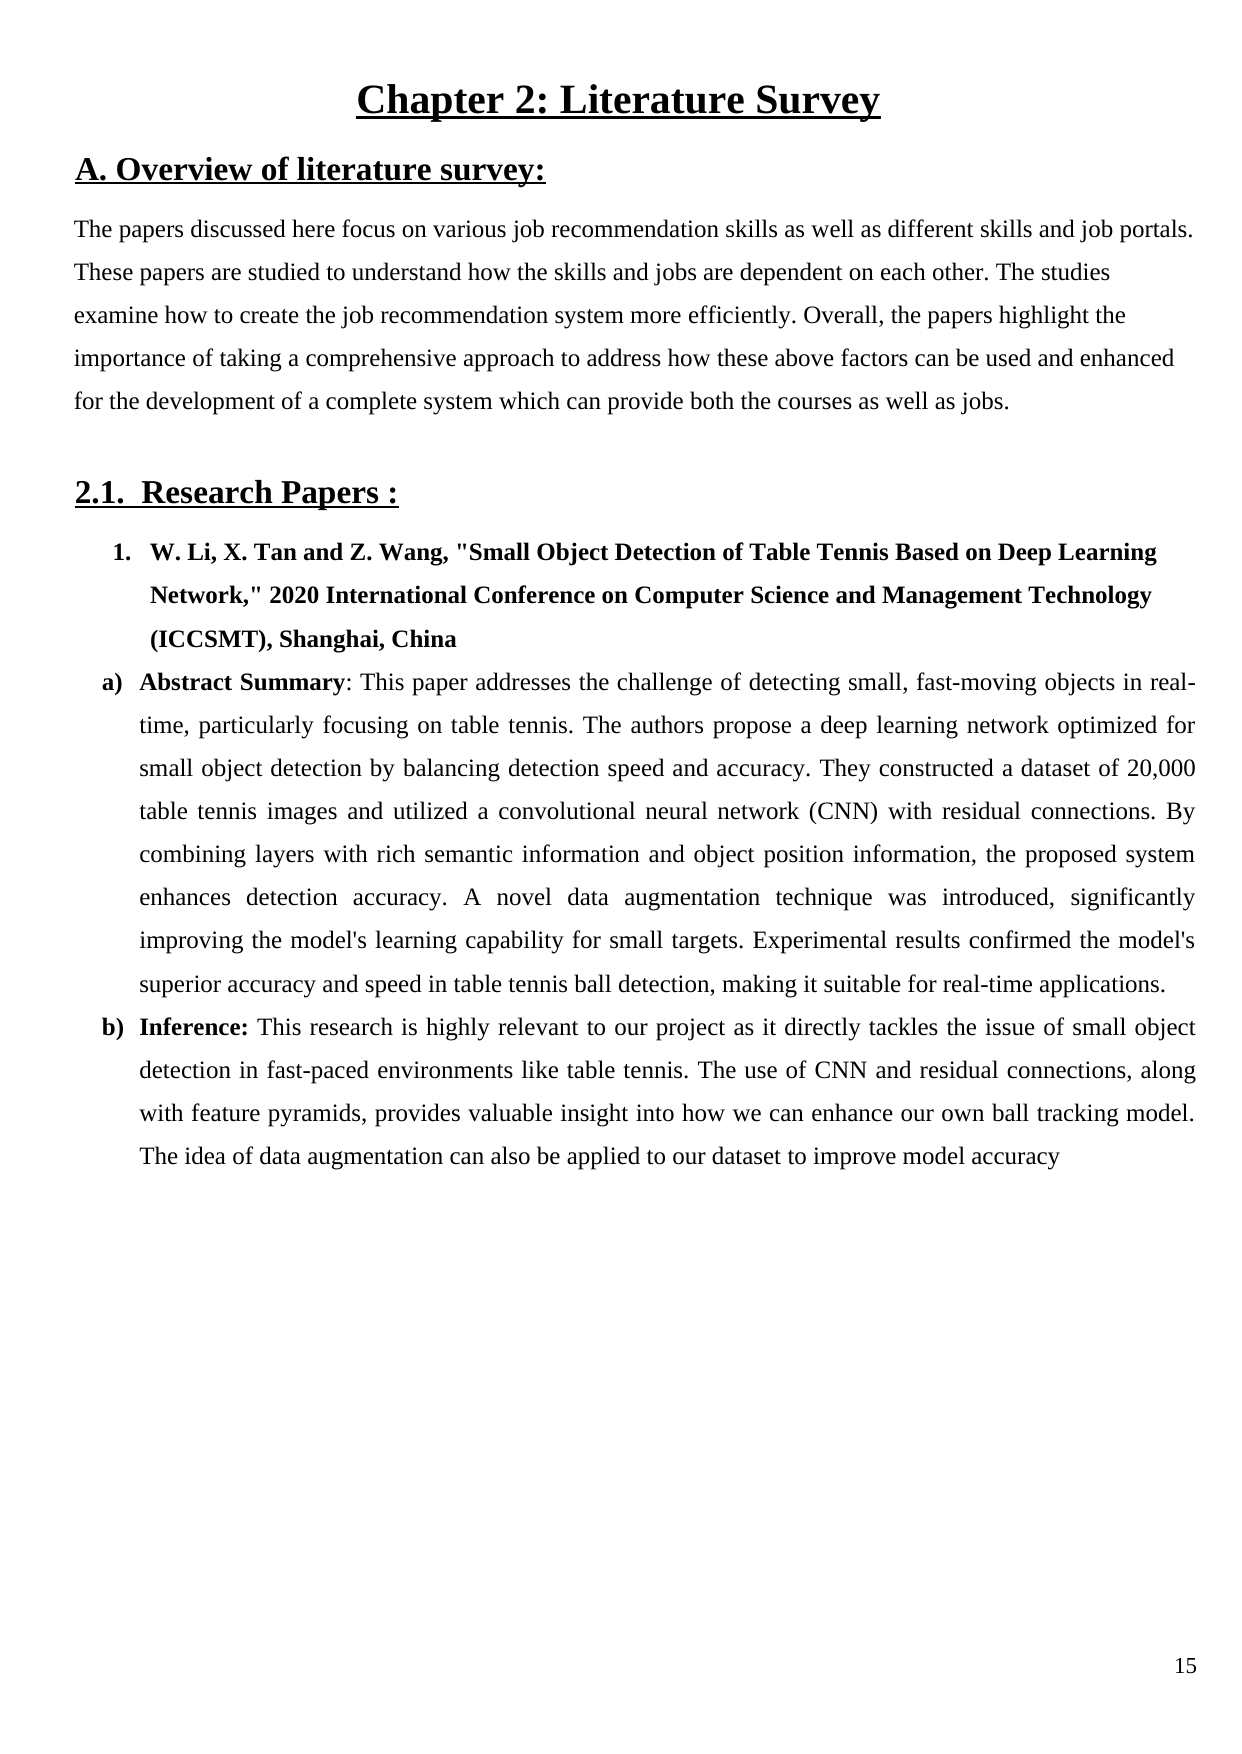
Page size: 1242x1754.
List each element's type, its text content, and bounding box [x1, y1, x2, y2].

subtitle Chapter 2: Literature Survey [81, 75, 1155, 123]
subtitle Research Papers : [74, 473, 1197, 511]
text The papers discussed here focus on various job recommendation skills as well as different skills and job portals. These papers are studied to understand how the skills and jobs are dependent on each other. The studies examine how to create the job recommendation system more efficiently. Overall, the papers highlight the importance of taking a comprehensive approach to address how these above factors can be used and enhanced for the development of a complete system which can provide both the courses as well as jobs. [73, 214, 1197, 415]
list Abstract Summary: This paper addresses the challenge of detecting small, fast-moving objects in real-time, particularly focusing on table tennis. The authors propose a deep learning network optimized for small object detection by balancing detection speed and accuracy. They constructed a dataset of 20,000 table tennis images and utilized a convolutional neural network (CNN) with residual connections. By combining layers with rich semantic information and object position information, the proposed system enhances detection accuracy. A novel data augmentation technique was introduced, significantly improving the model's learning capability for small targets. Experimental results confirmed the model's superior accuracy and speed in table tennis ball detection, making it suitable for real-time applications. [102, 667, 1197, 997]
list Inference: This research is highly relevant to our project as it directly tackles the issue of small object detection in fast-paced environments like table tennis. The use of CNN and residual connections, along with feature pyramids, provides valuable insight into how we can enhance our own ball tracking model. The idea of data augmentation can also be applied to our dataset to improve model accuracy [102, 1012, 1197, 1170]
subtitle A. Overview of literature survey: [75, 149, 1197, 188]
list W. Li, X. Tan and Z. Wang, "Small Object Detection of Table Tennis Based on Deep Learning Network," 2020 International Conference on Computer Science and Management Technology (ICCSMT), Shanghai, China [112, 537, 1197, 652]
